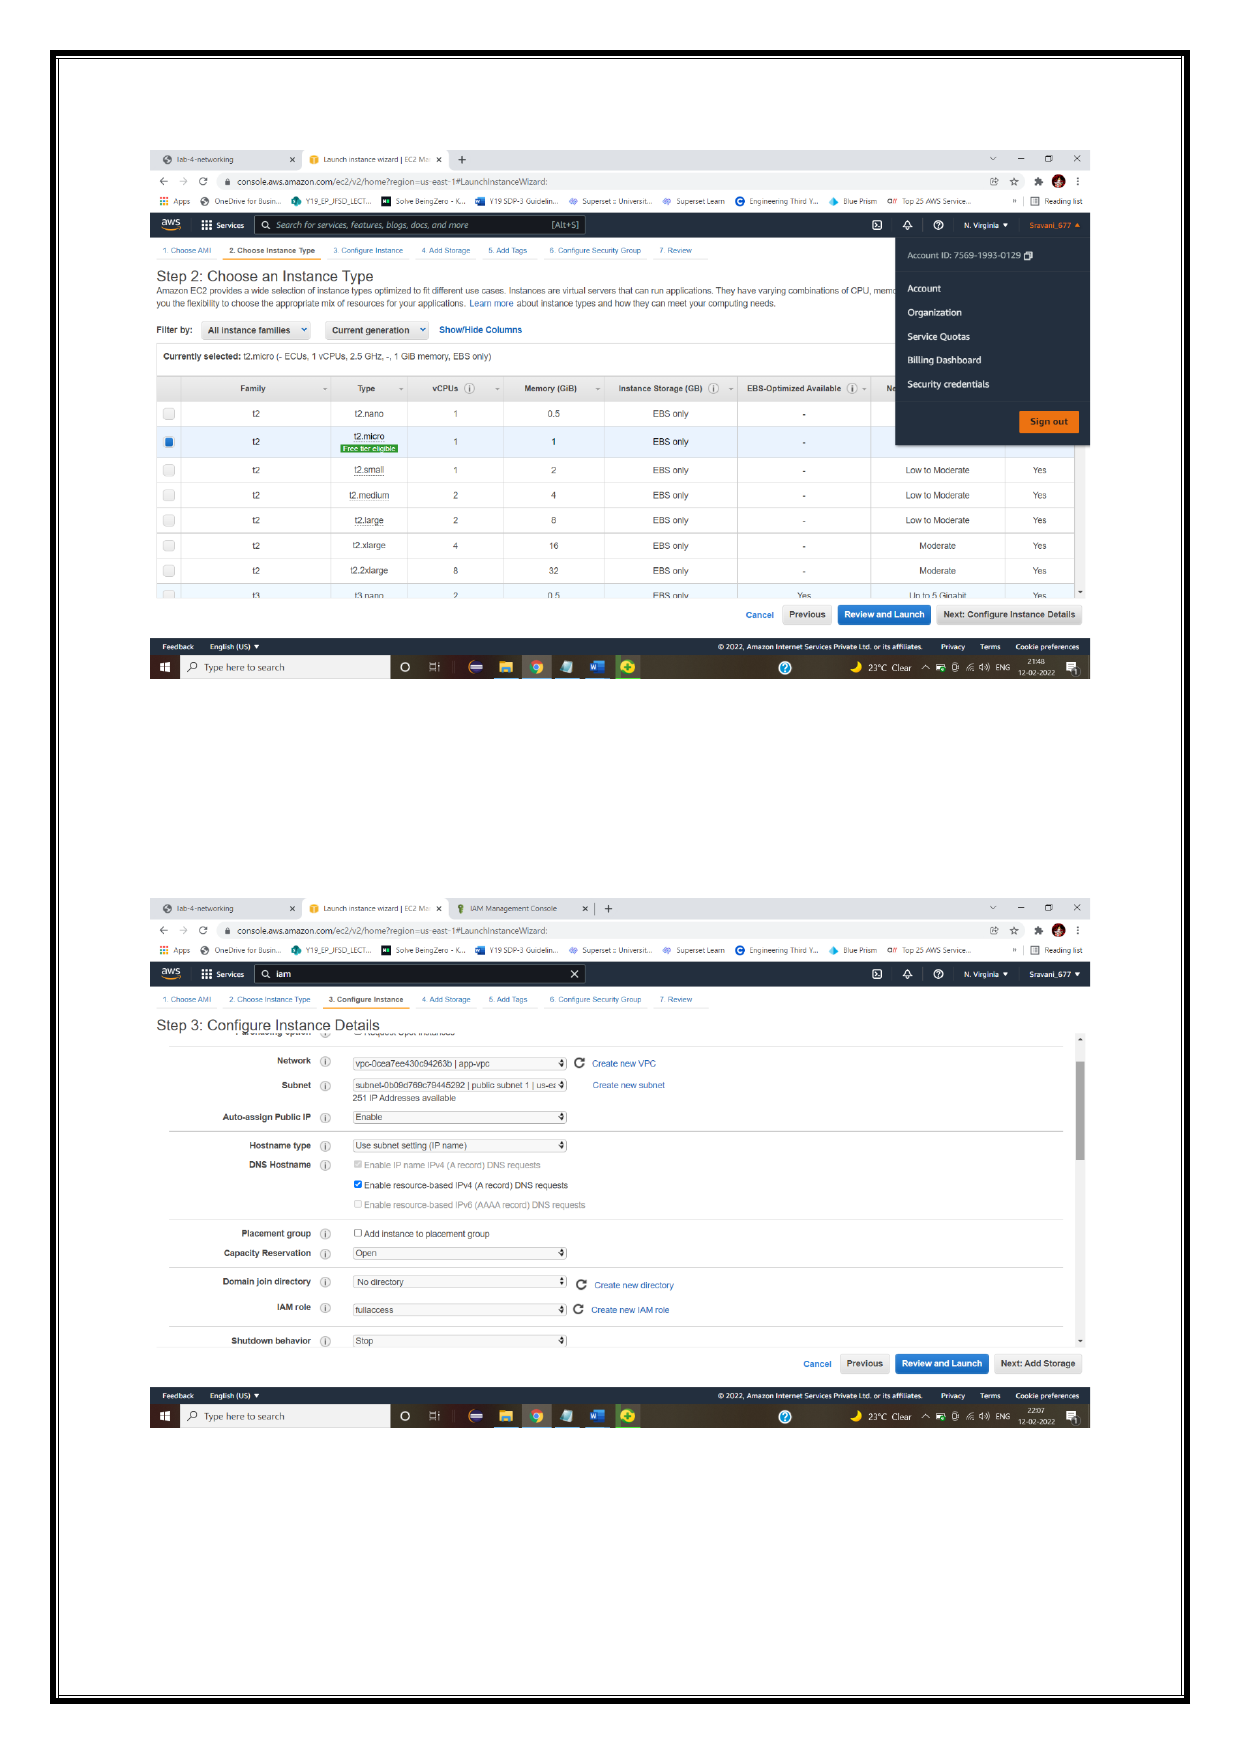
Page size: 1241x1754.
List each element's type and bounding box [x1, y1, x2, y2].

picture [150, 898, 1091, 1428]
picture [150, 150, 1091, 679]
